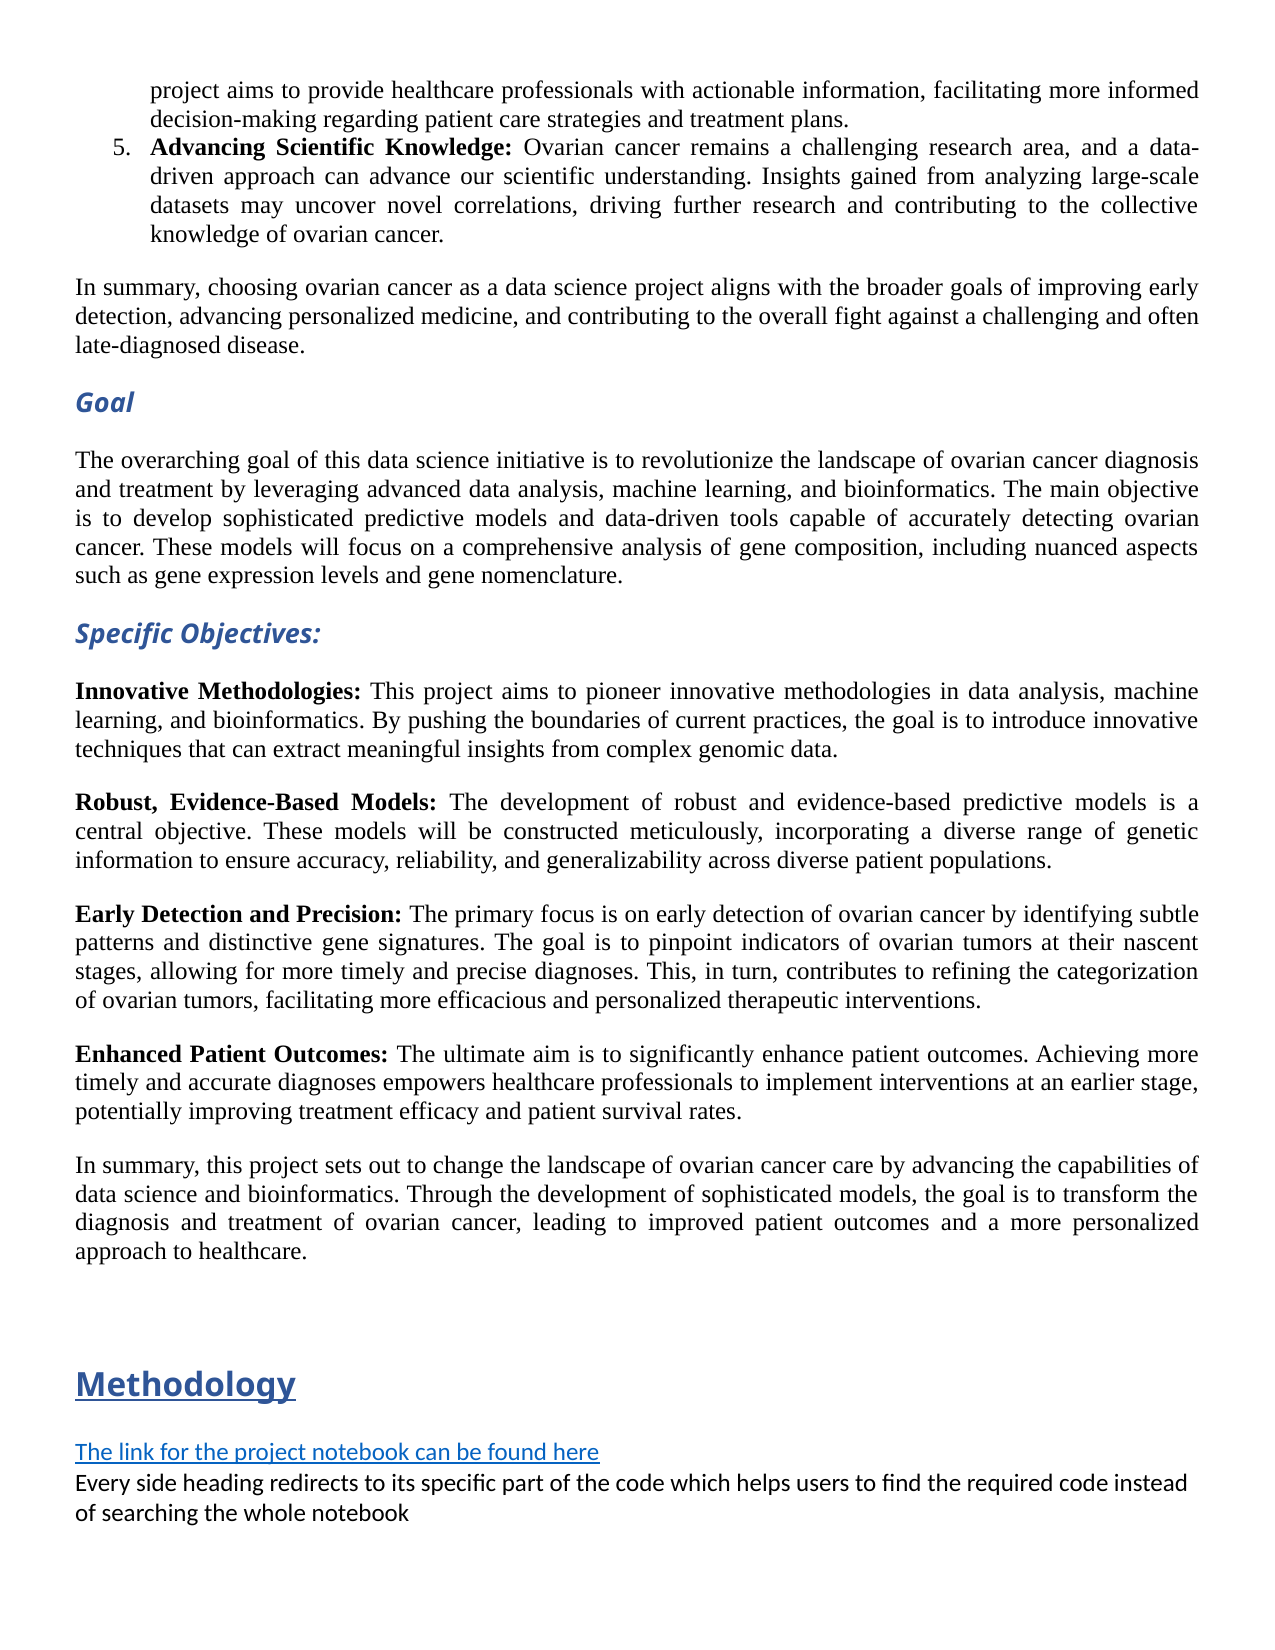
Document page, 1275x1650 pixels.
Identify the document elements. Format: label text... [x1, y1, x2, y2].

text In summary, this project sets out to change the landscape of ovarian cancer care by advancing the capabilities of data science and bioinformatics. Through the development of sophisticated models, the goal is to transform the diagnosis and treatment of ovarian cancer, leading to improved patient outcomes and a more personalized approach to healthcare. [75, 1150, 1200, 1265]
text In summary, choosing ovarian cancer as a data science project aligns with the broader goals of improving early detection, advancing personalized medicine, and contributing to the overall fight against a challenging and often late-diagnosed disease. [75, 272, 1200, 359]
text The link for the project notebook can be found here [75, 1436, 1200, 1467]
text Every side heading redirects to its specific part of the code which helps users to find the required code instead of searching the whole notebook [75, 1467, 1200, 1528]
text Innovative Methodologies: This project aims to pioneer innovative methodologies in data analysis, machine learning, and bioinformatics. By pushing the boundaries of current practices, the goal is to introduce innovative techniques that can extract meaningful insights from complex genomic data. [75, 676, 1200, 762]
subtitle Specific Objectives: [75, 614, 1200, 651]
text The overarching goal of this data science initiative is to revolutionize the landscape of ovarian cancer diagnosis and treatment by leveraging advanced data analysis, machine learning, and bioinformatics. The main objective is to develop sophisticated predictive models and data-driven tools capable of accurately detecting ovarian cancer. These models will focus on a comprehensive analysis of gene composition, including nuanced aspects such as gene expression levels and gene nomenclature. [75, 446, 1200, 589]
list Advancing Scientific Knowledge: Ovarian cancer remains a challenging research area, and a data-driven approach can advance our scientific understanding. Insights gained from analyzing large-scale datasets may uncover novel correlations, driving further research and contributing to the collective knowledge of ovarian cancer. [112, 132, 1200, 247]
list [112, 75, 1200, 132]
subtitle Goal [75, 384, 1200, 421]
text Robust, Evidence-Based Models: The development of robust and evidence-based predictive models is a central objective. These models will be constructed meticulously, incorporating a diverse range of genetic information to ensure accuracy, reliability, and generalizability across diverse patient populations. [75, 787, 1200, 874]
text Early Detection and Precision: The primary focus is on early detection of ovarian cancer by identifying subtle patterns and distinctive gene signatures. The goal is to pinpoint indicators of ovarian tumors at their nascent stages, allowing for more timely and precise diagnoses. This, in turn, contributes to refining the categorization of ovarian tumors, facilitating more efficacious and personalized therapeutic interventions. [75, 899, 1200, 1014]
subtitle Methodology [75, 1360, 1200, 1406]
text Enhanced Patient Outcomes: The ultimate aim is to significantly enhance patient outcomes. Achieving more timely and accurate diagnoses empowers healthcare professionals to implement interventions at an earlier stage, potentially improving treatment efficacy and patient survival rates. [75, 1039, 1200, 1125]
